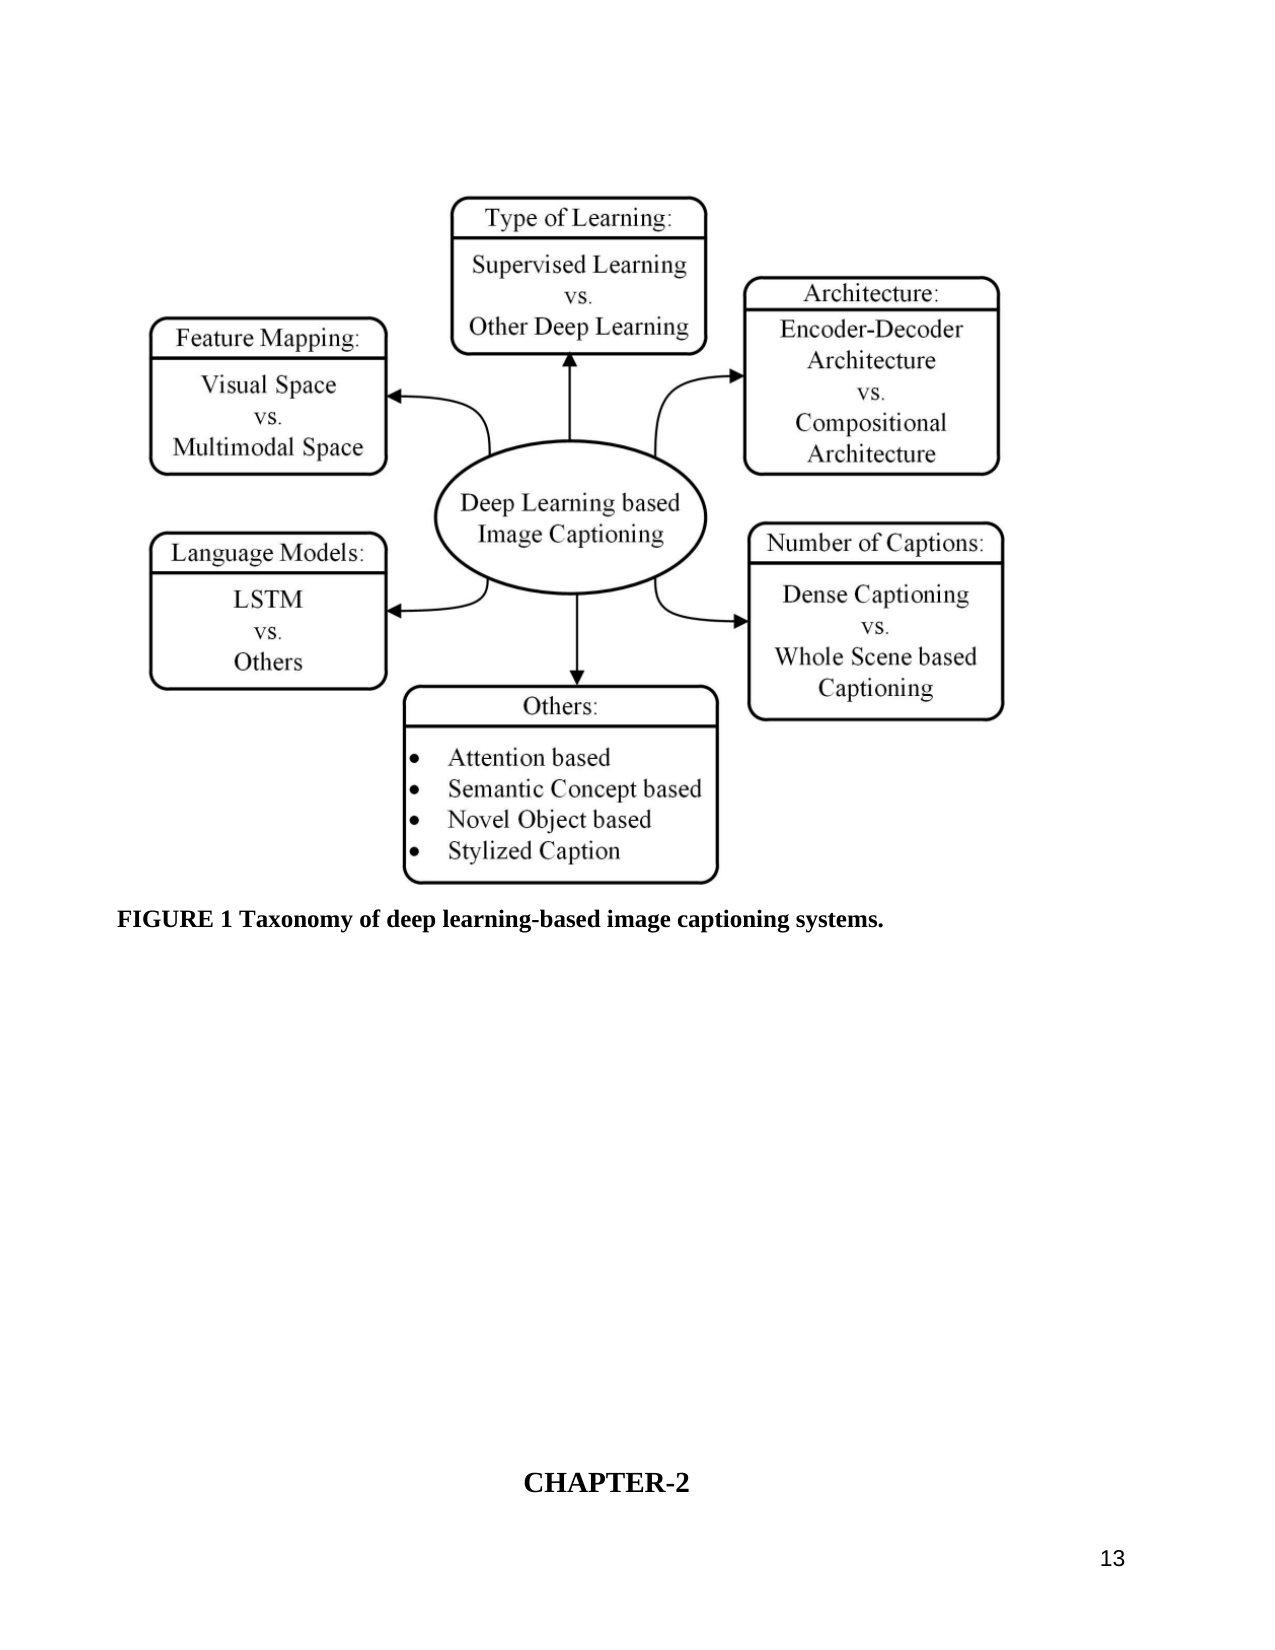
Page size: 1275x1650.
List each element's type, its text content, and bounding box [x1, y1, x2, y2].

text FIGURE 1 Taxonomy of deep learning-based image captioning systems. [111, 904, 1161, 933]
picture [110, 150, 1086, 900]
text CHAPTER-2 [111, 1465, 1161, 1499]
